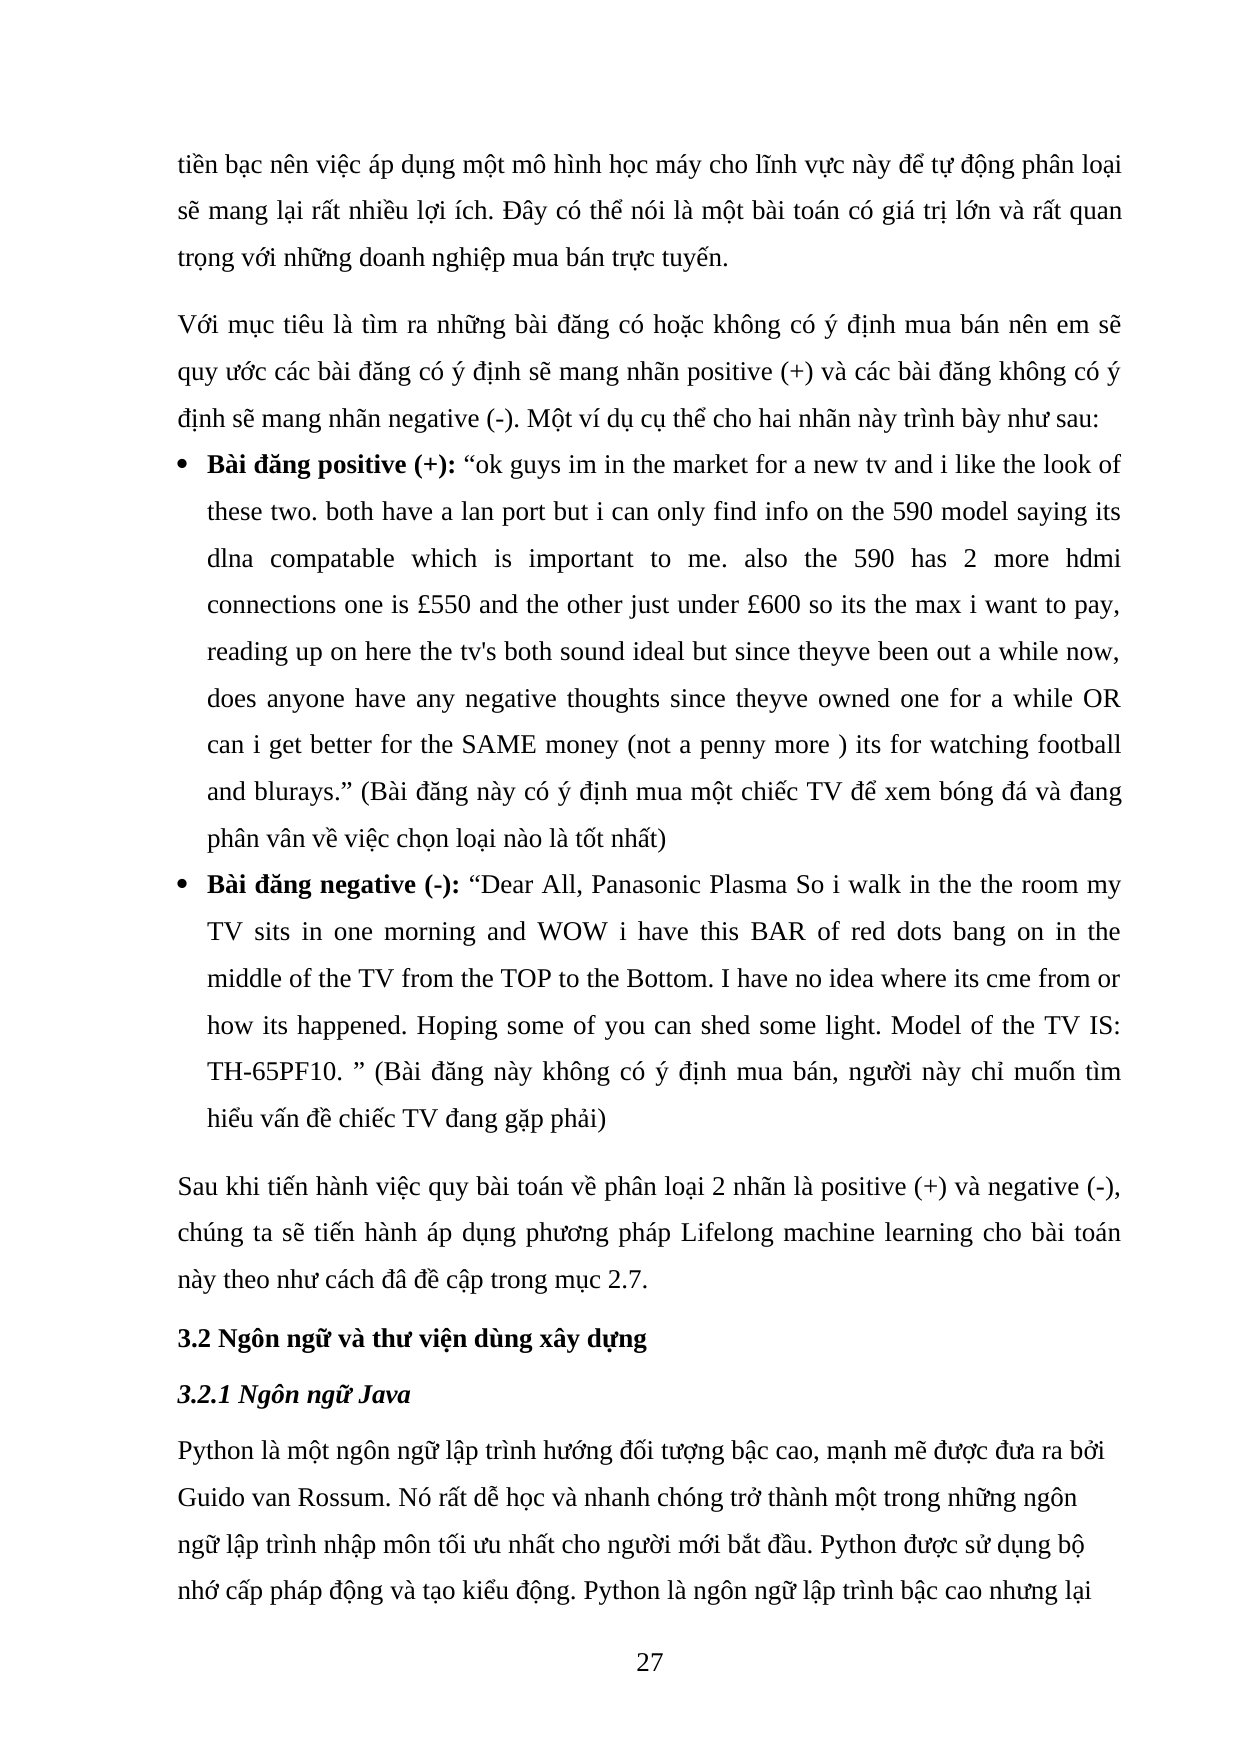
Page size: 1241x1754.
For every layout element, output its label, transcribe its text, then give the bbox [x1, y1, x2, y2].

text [177, 148, 1122, 272]
subtitle Ngôn ngữ và thư viện dùng xây dựng [177, 1322, 1122, 1353]
subtitle Ngôn ngữ Java [177, 1378, 1122, 1409]
text Bài đăng negative (-): “Dear All, Panasonic Plasma So i walk in the the room my TV sits in one morning and WOW i have this BAR of red dots bang on in the middle of the TV from the TOP to the Bottom. I have no idea where its cme from or how its happened. Hoping some of you can shed some light. Model of the TV IS: TH-65PF10. ” (Bài đăng này không có ý định mua bán, người này chỉ muốn tìm hiểu vấn đề chiếc TV đang gặp phải) [177, 869, 1122, 1133]
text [177, 1434, 1122, 1606]
text Sau khi tiến hành việc quy bài toán về phân loại 2 nhãn là positive (+) và negative (-), chúng ta sẽ tiến hành áp dụng phương pháp Lifelong machine learning cho bài toán này theo như cách đâ đề cập trong mục 2.7. [177, 1169, 1122, 1294]
text Với mục tiêu là tìm ra những bài đăng có hoặc không có ý định mua bán nên em sẽ quy ước các bài đăng có ý định sẽ mang nhãn positive (+) và các bài đăng không có ý định sẽ mang nhãn negative (-). Một ví dụ cụ thể cho hai nhãn này trình bày như sau: [177, 308, 1122, 433]
text Bài đăng positive (+): “ok guys im in the market for a new tv and i like the look of these two. both have a lan port but i can only find info on the 590 model saying its dlna compatable which is important to me. also the 590 has 2 more hdmi connections one is £550 and the other just under £600 so its the max i want to pay, reading up on here the tv's both sound ideal but since theyve been out a while now, does anyone have any negative thoughts since theyve owned one for a while OR can i get better for the SAME money (not a penny more ) its for watching football and blurays.” (Bài đăng này có ý định mua một chiếc TV để xem bóng đá và đang phân vân về việc chọn loại nào là tốt nhất) [177, 448, 1122, 853]
